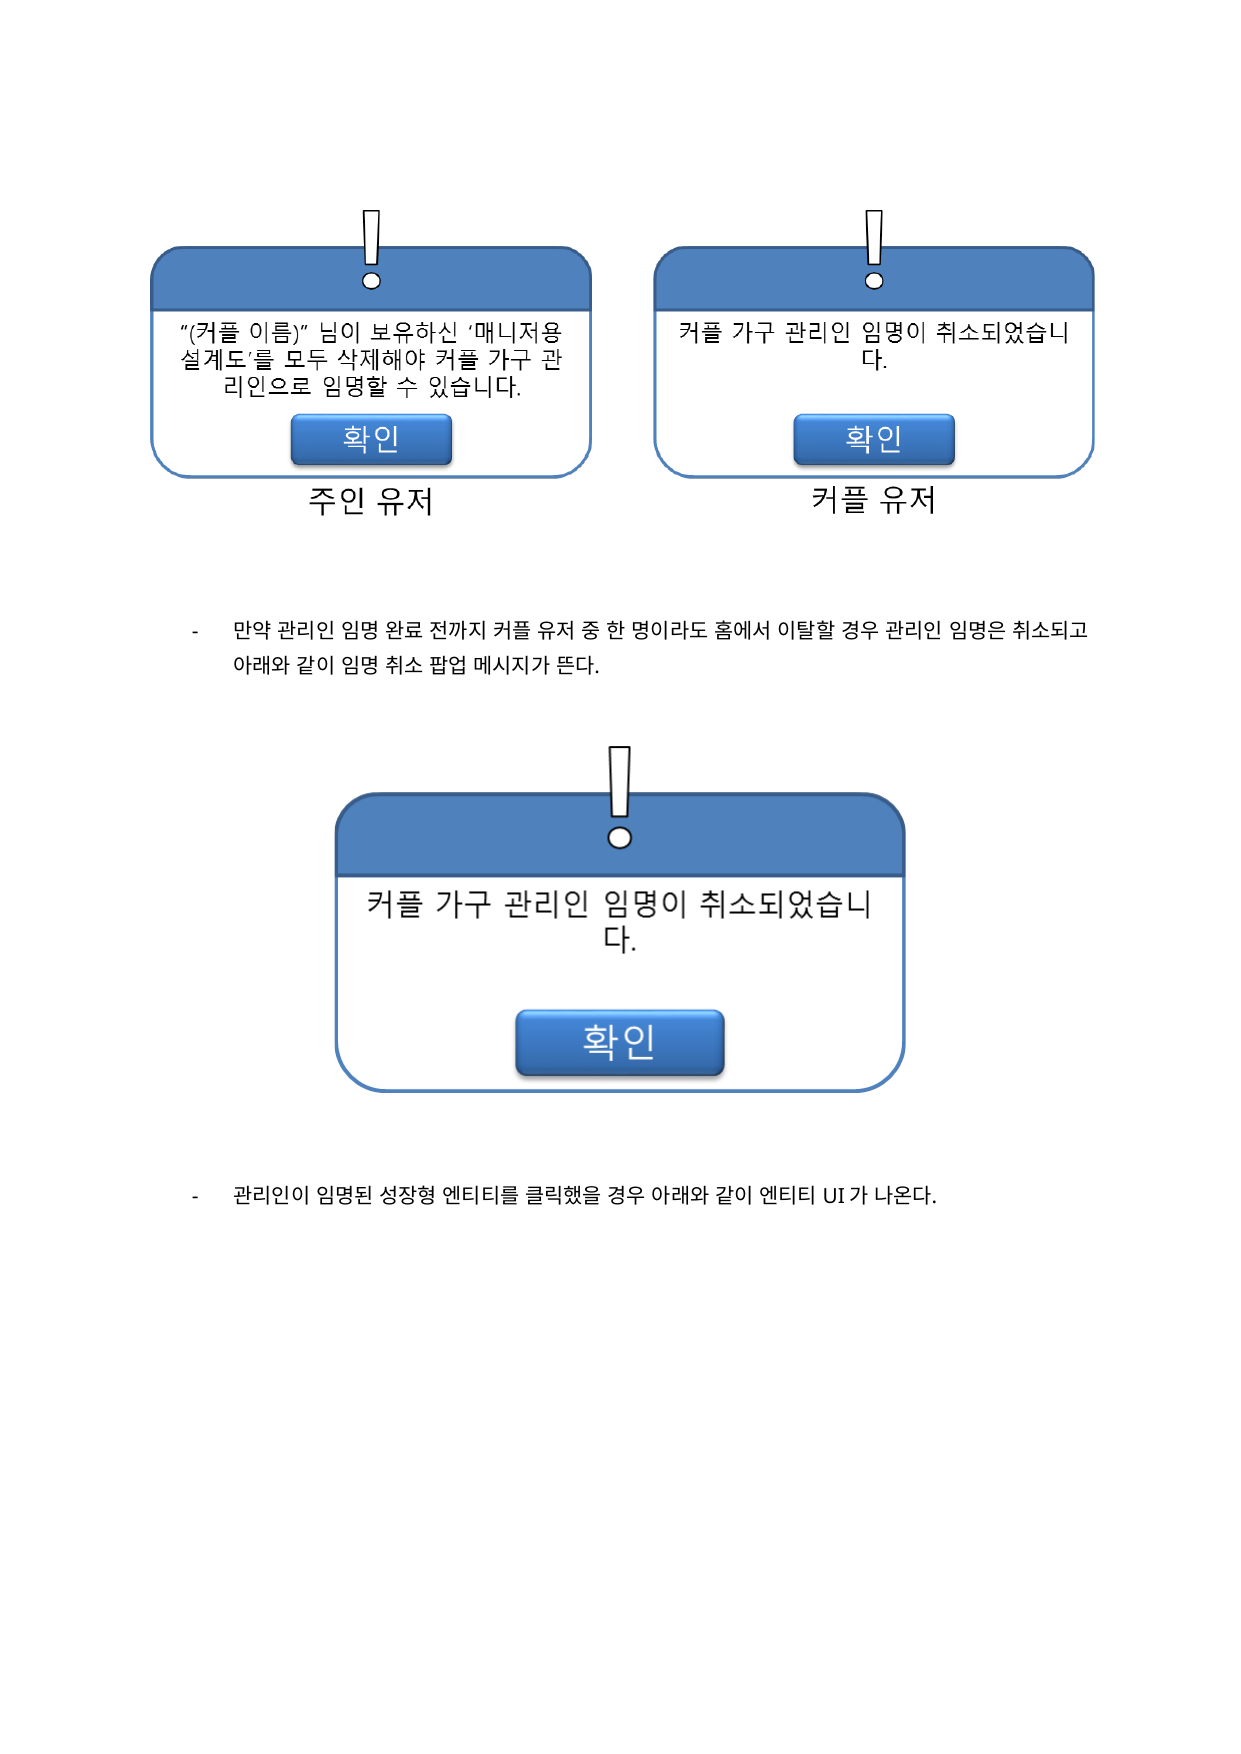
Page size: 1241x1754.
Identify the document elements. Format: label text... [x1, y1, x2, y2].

picture [150, 177, 1095, 537]
list 관리인이 임명된 성장형 엔티티를 클릭했을 경우 아래와 같이 엔티티 UI가 나온다. [192, 1179, 1090, 1210]
picture [334, 705, 906, 1101]
list 만약 관리인 임명 완료 전까지 커플 유저 중 한 명이라도 홈에서 이탈할 경우 관리인 임명은 취소되고 아래와 같이 임명 취소 팝업 메시지가 뜬다. [192, 614, 1090, 680]
